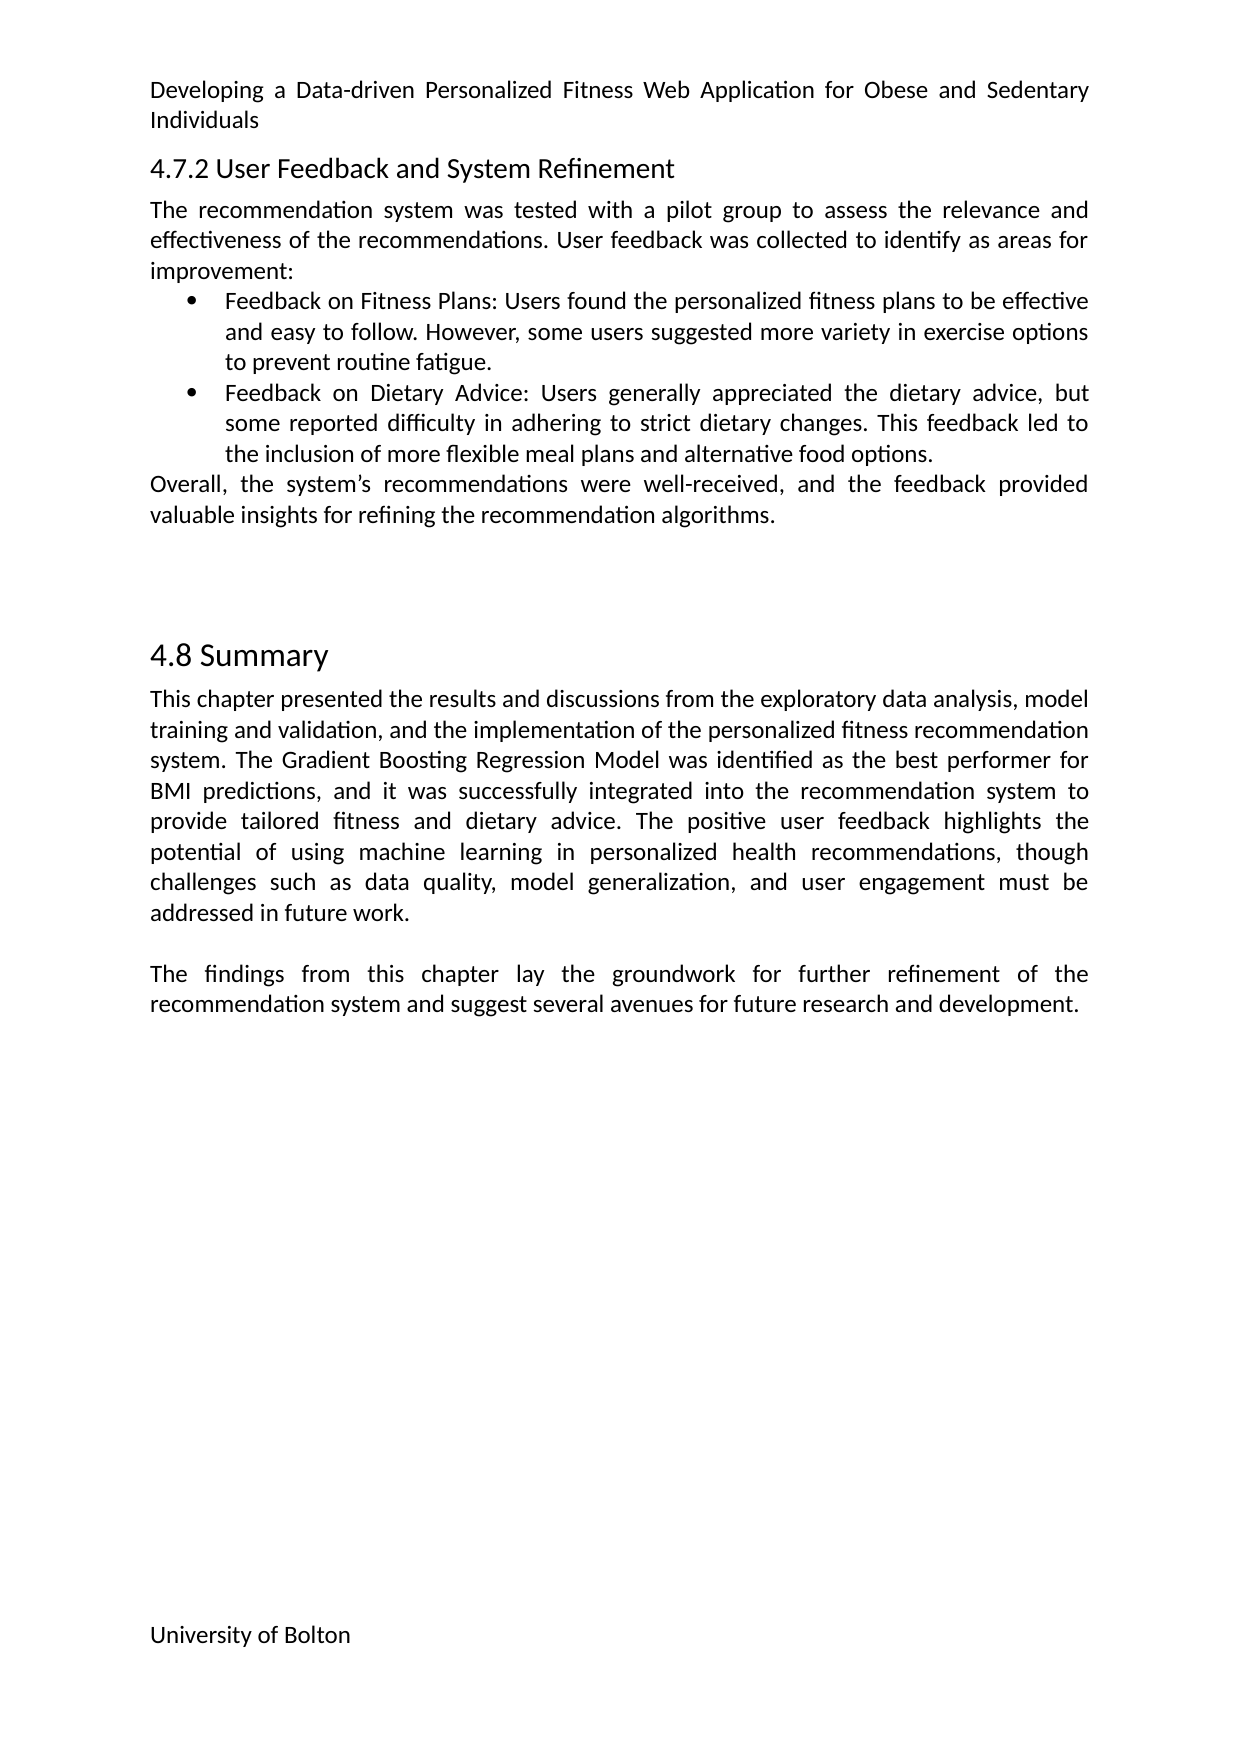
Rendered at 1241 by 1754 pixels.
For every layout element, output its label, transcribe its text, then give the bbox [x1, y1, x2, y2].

text The findings from this chapter lay the groundwork for further refinement of the recommendation system and suggest several avenues for future research and development. [150, 958, 1090, 1019]
text Overall, the system’s recommendations were well-received, and the feedback provided valuable insights for refining the recommendation algorithms. [150, 469, 1090, 530]
list Feedback on Dietary Advice: Users generally appreciated the dietary advice, but some reported difficulty in adhering to strict dietary changes. This feedback led to the inclusion of more flexible meal plans and alternative food options. [187, 377, 1090, 469]
subtitle 4.8 Summary [150, 634, 1090, 675]
text The recommendation system was tested with a pilot group to assess the relevance and effectiveness of the recommendations. User feedback was collected to identify as areas for improvement: [150, 194, 1090, 286]
list Feedback on Fitness Plans: Users found the personalized fitness plans to be effective and easy to follow. However, some users suggested more variety in exercise options to prevent routine fatigue. [187, 286, 1090, 377]
text This chapter presented the results and discussions from the exploratory data analysis, model training and validation, and the implementation of the personalized fitness recommendation system. The Gradient Boosting Regression Model was identified as the best performer for BMI predictions, and it was successfully integrated into the recommendation system to provide tailored fitness and dietary advice. The positive user feedback highlights the potential of using machine learning in personalized health recommendations, though challenges such as data quality, model generalization, and user engagement must be addressed in future work. [150, 683, 1090, 927]
subtitle 4.7.2 User Feedback and System Refinement [150, 150, 1090, 186]
